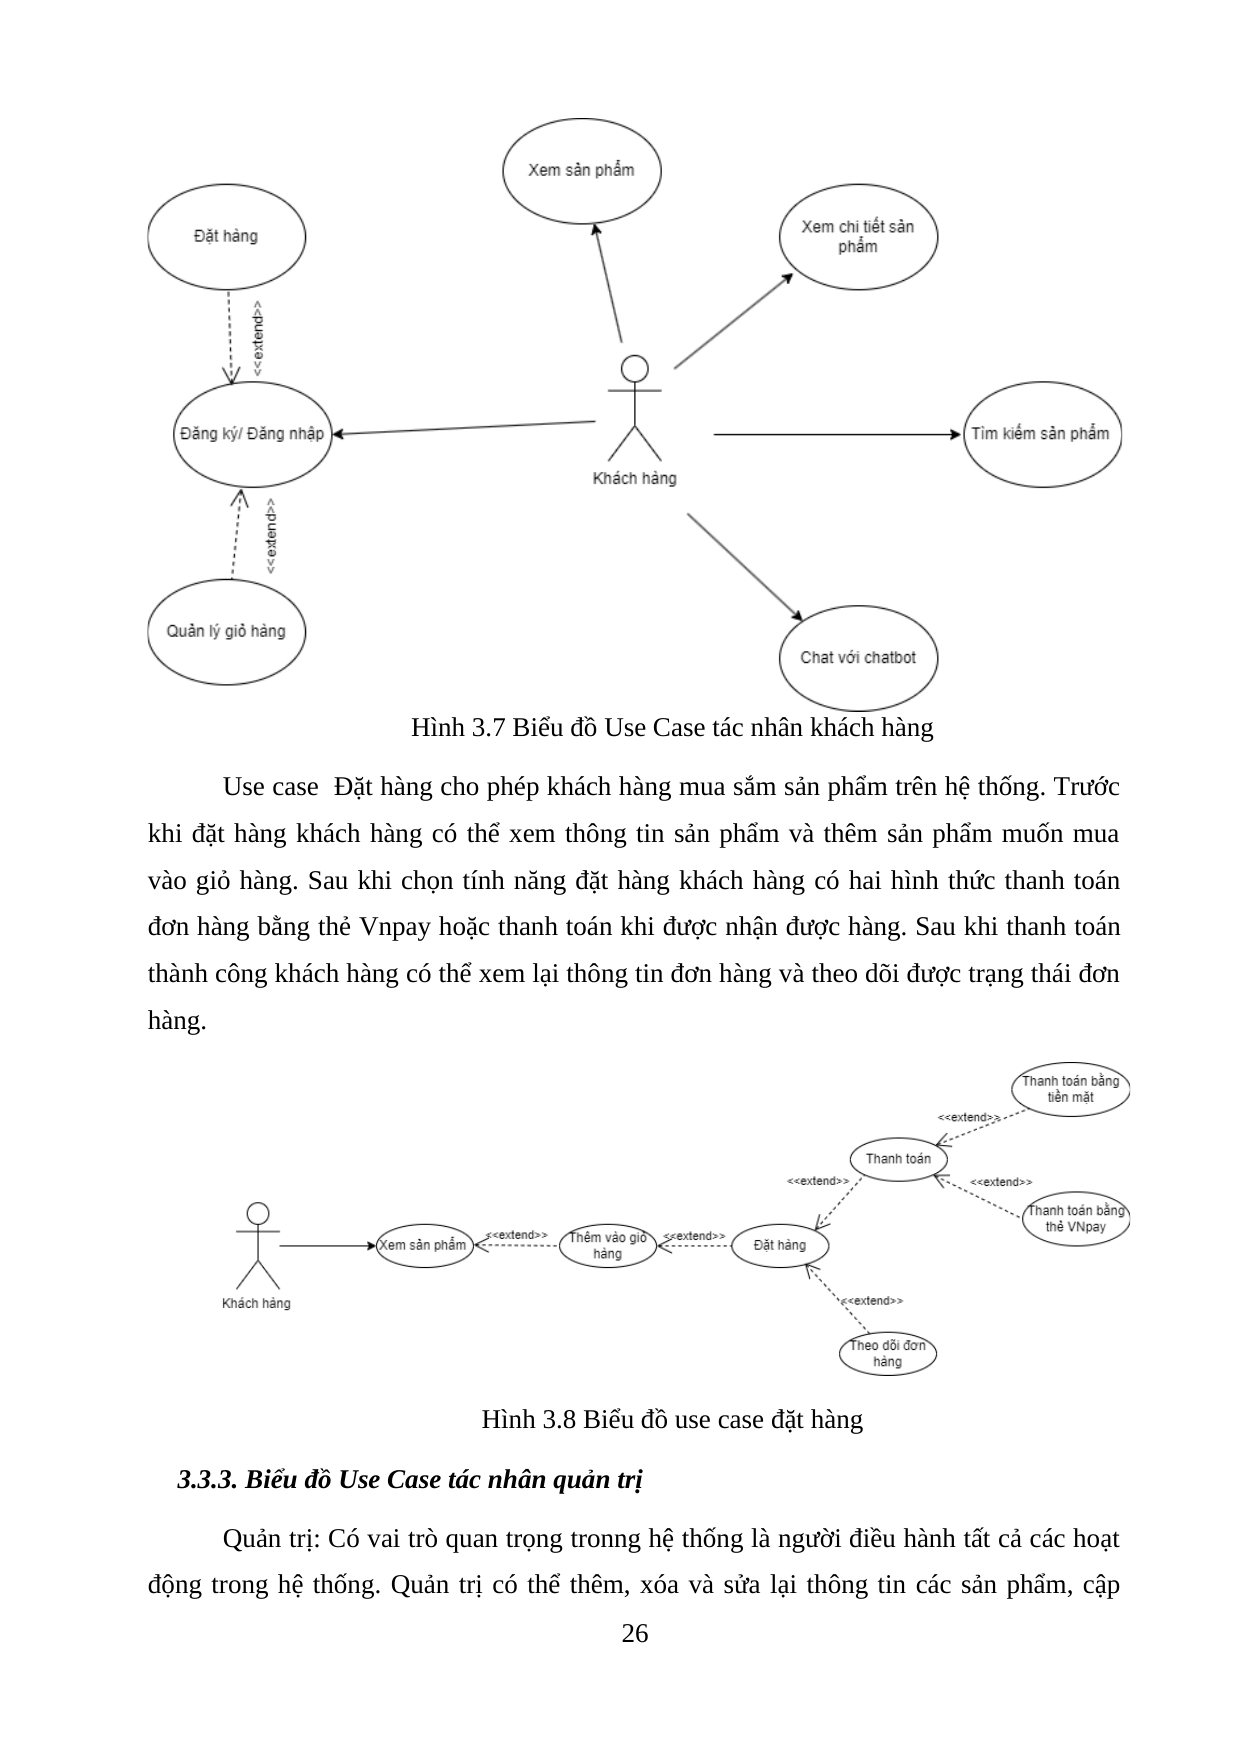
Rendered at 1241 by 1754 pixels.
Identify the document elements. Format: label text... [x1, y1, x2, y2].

subtitle Biểu đồ Use Case tác nhân quản trị [177, 1463, 1122, 1494]
picture [147, 118, 1123, 712]
text Use case Đặt hàng cho phép khách hàng mua sắm sản phẩm trên hệ thống. Trước khi đặt hàng khách hàng có thể xem thông tin sản phẩm và thêm sản phẩm muốn mua vào giỏ hàng. Sau khi chọn tính năng đặt hàng khách hàng có hai hình thức thanh toán đơn hàng bằng thẻ Vnpay hoặc thanh toán khi được nhận được hàng. Sau khi thanh toán thành công khách hàng có thể xem lại thông tin đơn hàng và theo dõi được trạng thái đơn hàng. [148, 770, 1122, 1035]
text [148, 1522, 1122, 1600]
picture [222, 1062, 1130, 1376]
